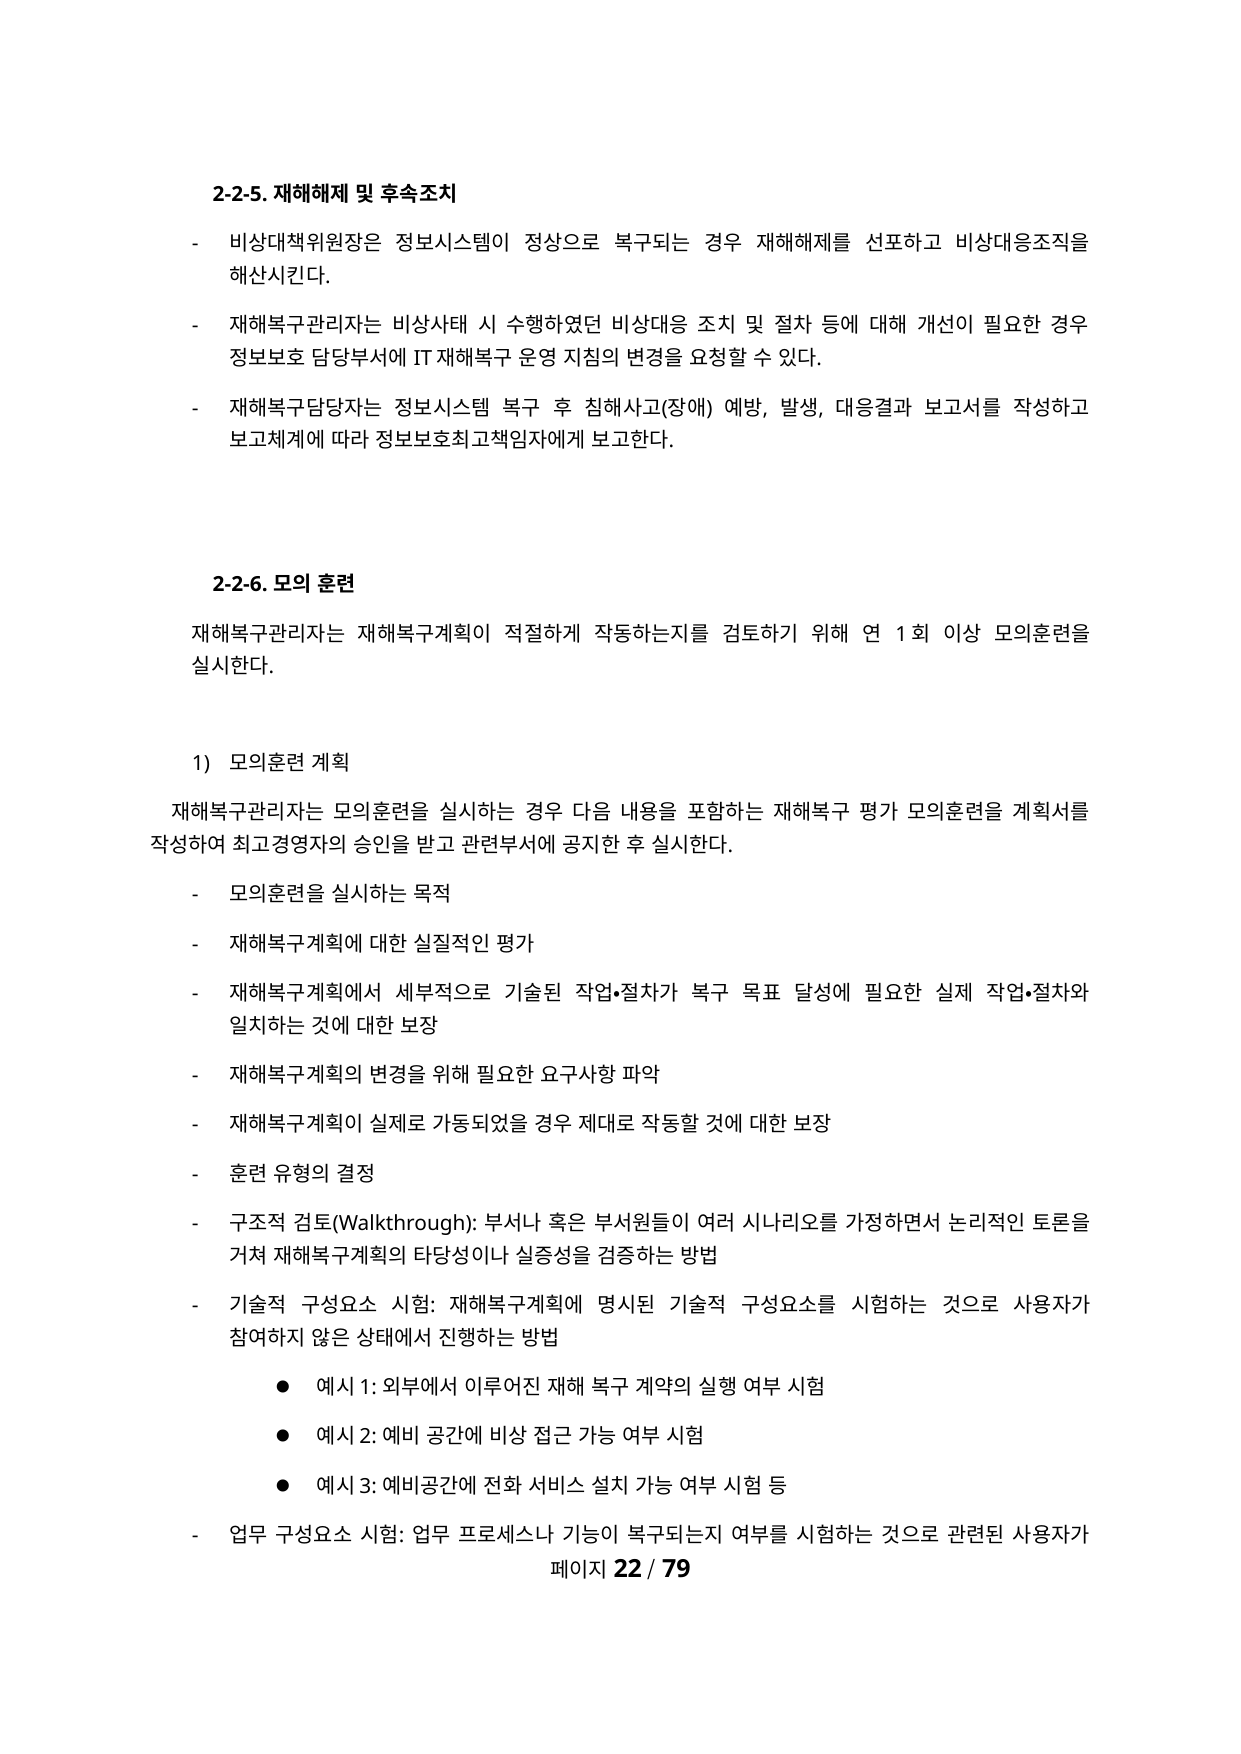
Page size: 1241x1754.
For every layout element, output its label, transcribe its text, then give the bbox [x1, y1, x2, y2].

subtitle 2-2-5. 재해해제 및 후속조치 [212, 177, 1090, 207]
list 예시1: 외부에서 이루어진 재해 복구 계약의 실행 여부 시험 [275, 1370, 1090, 1401]
list 재해복구계획에서 세부적으로 기술된 작업•절차가 복구 목표 달성에 필요한 실제 작업•절차와 일치하는 것에 대한 보장 [192, 976, 1090, 1039]
subtitle 2-2-6. 모의 훈련 [212, 567, 1090, 598]
list 재해복구계획의 변경을 위해 필요한 요구사항 파악 [192, 1058, 1090, 1088]
text 재해복구관리자는 재해복구계획이 적절하게 작동하는지를 검토하기 위해 연 1회 이상 모의훈련을 실시한다. [192, 617, 1090, 680]
text 재해복구관리자는 모의훈련을 실시하는 경우 다음 내용을 포함하는 재해복구 평가 모의훈련을 계획서를 작성하여 최고경영자의 승인을 받고 관련부서에 공지한 후 실시한다. [150, 796, 1090, 858]
list 재해복구계획에 대한 실질적인 평가 [192, 927, 1090, 957]
list 모의훈련을 실시하는 목적 [192, 877, 1090, 908]
list 모의훈련 계획 [192, 746, 1090, 776]
list 구조적 검토(Walkthrough): 부서나 혹은 부서원들이 여러 시나리오를 가정하면서 논리적인 토론을 거쳐 재해복구계획의 타당성이나 실증성을 검증하는 방법 [192, 1206, 1090, 1269]
list 비상대책위원장은 정보시스템이 정상으로 복구되는 경우 재해해제를 선포하고 비상대응조직을 해산시킨다. [192, 227, 1090, 289]
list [192, 1518, 1090, 1549]
list 기술적 구성요소 시험: 재해복구계획에 명시된 기술적 구성요소를 시험하는 것으로 사용자가 참여하지 않은 상태에서 진행하는 방법 [192, 1288, 1090, 1351]
list 재해복구관리자는 비상사태 시 수행하였던 비상대응 조치 및 절차 등에 대해 개선이 필요한 경우 정보보호 담당부서에 IT재해복구 운영 지침의 변경을 요청할 수 있다. [192, 309, 1090, 372]
list 재해복구담당자는 정보시스템 복구 후 침해사고(장애) 예방, 발생, 대응결과 보고서를 작성하고 보고체계에 따라 정보보호최고책임자에게 보고한다. [192, 391, 1090, 454]
list 재해복구계획이 실제로 가동되었을 경우 제대로 작동할 것에 대한 보장 [192, 1108, 1090, 1138]
list 예시2: 예비 공간에 비상 접근 가능 여부 시험 [275, 1420, 1090, 1450]
list 예시3: 예비공간에 전화 서비스 설치 가능 여부 시험 등 [275, 1469, 1090, 1499]
list 훈련 유형의 결정 [192, 1157, 1090, 1187]
